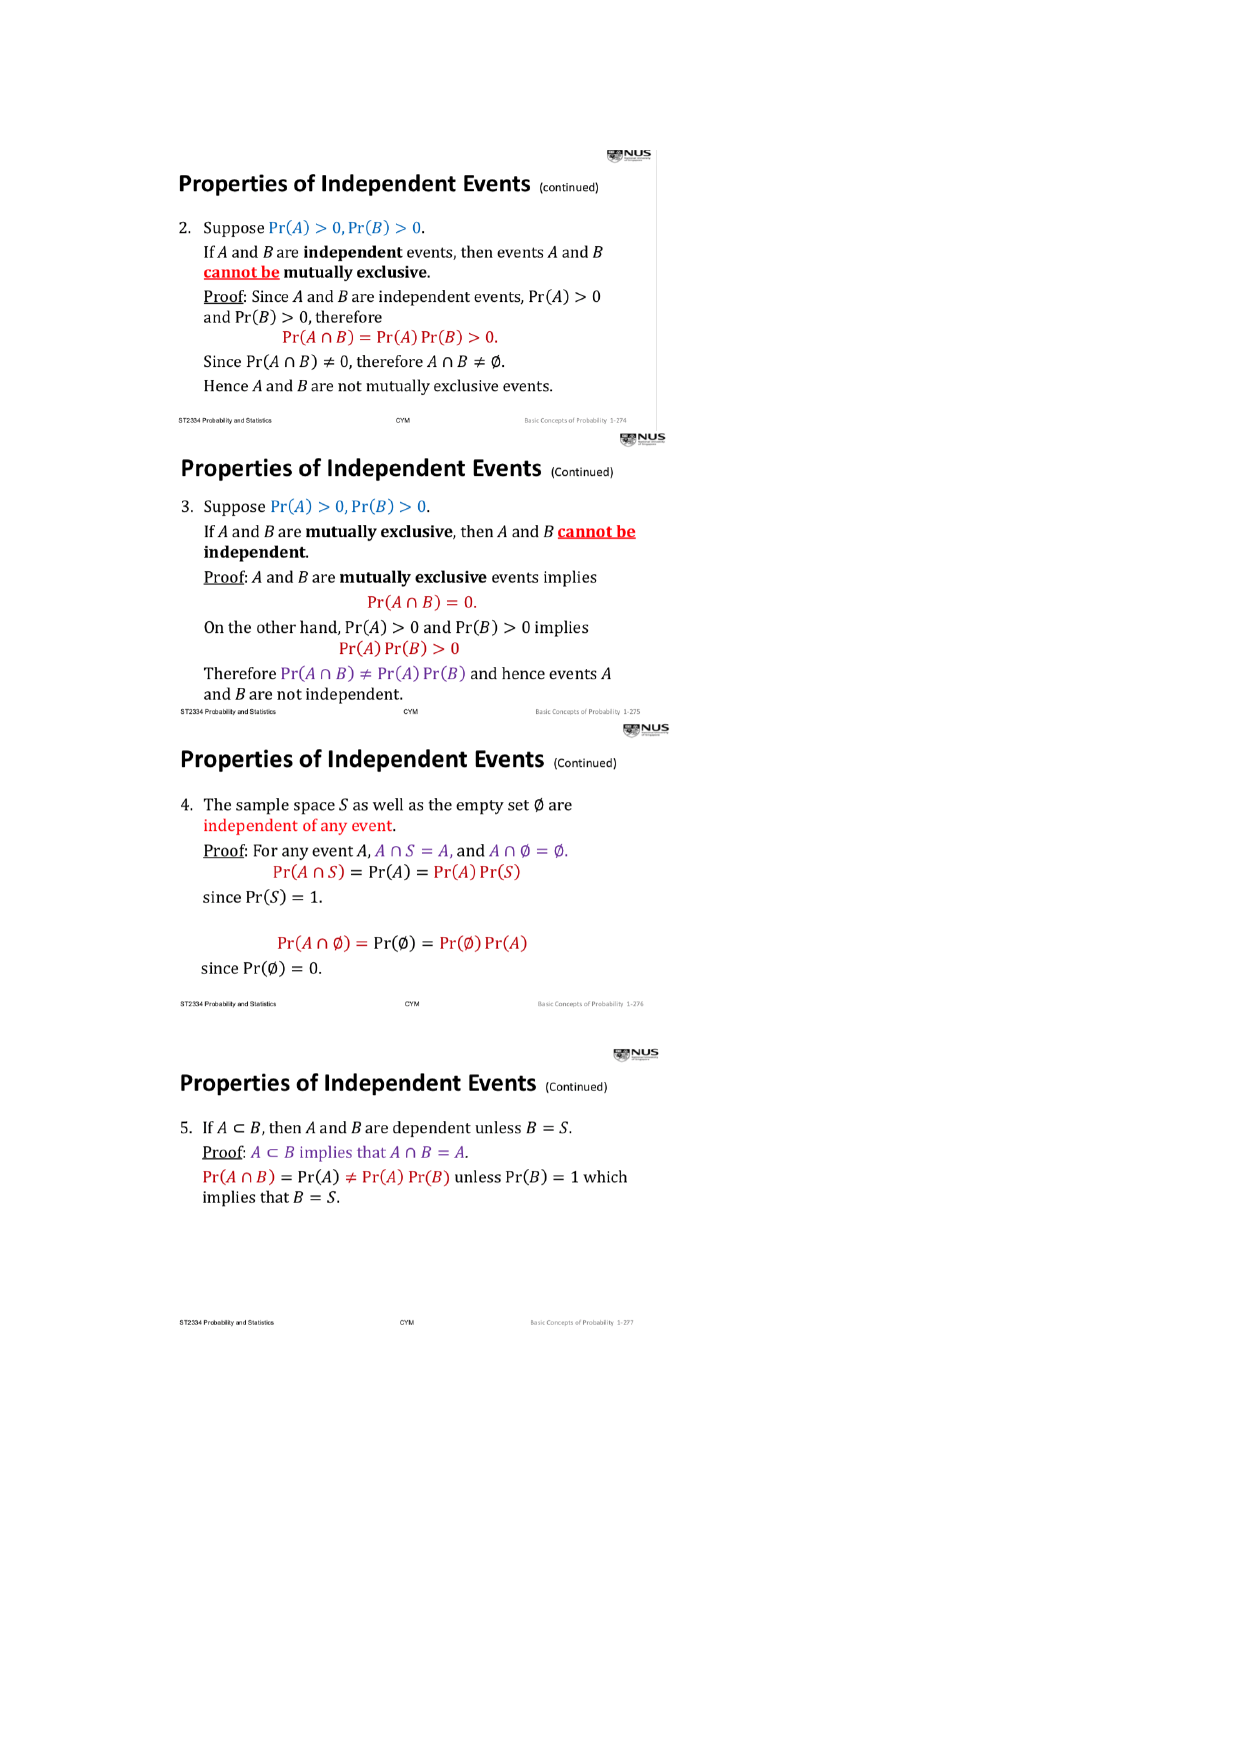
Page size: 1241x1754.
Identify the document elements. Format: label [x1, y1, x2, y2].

picture [150, 1046, 664, 1335]
picture [150, 150, 674, 1016]
